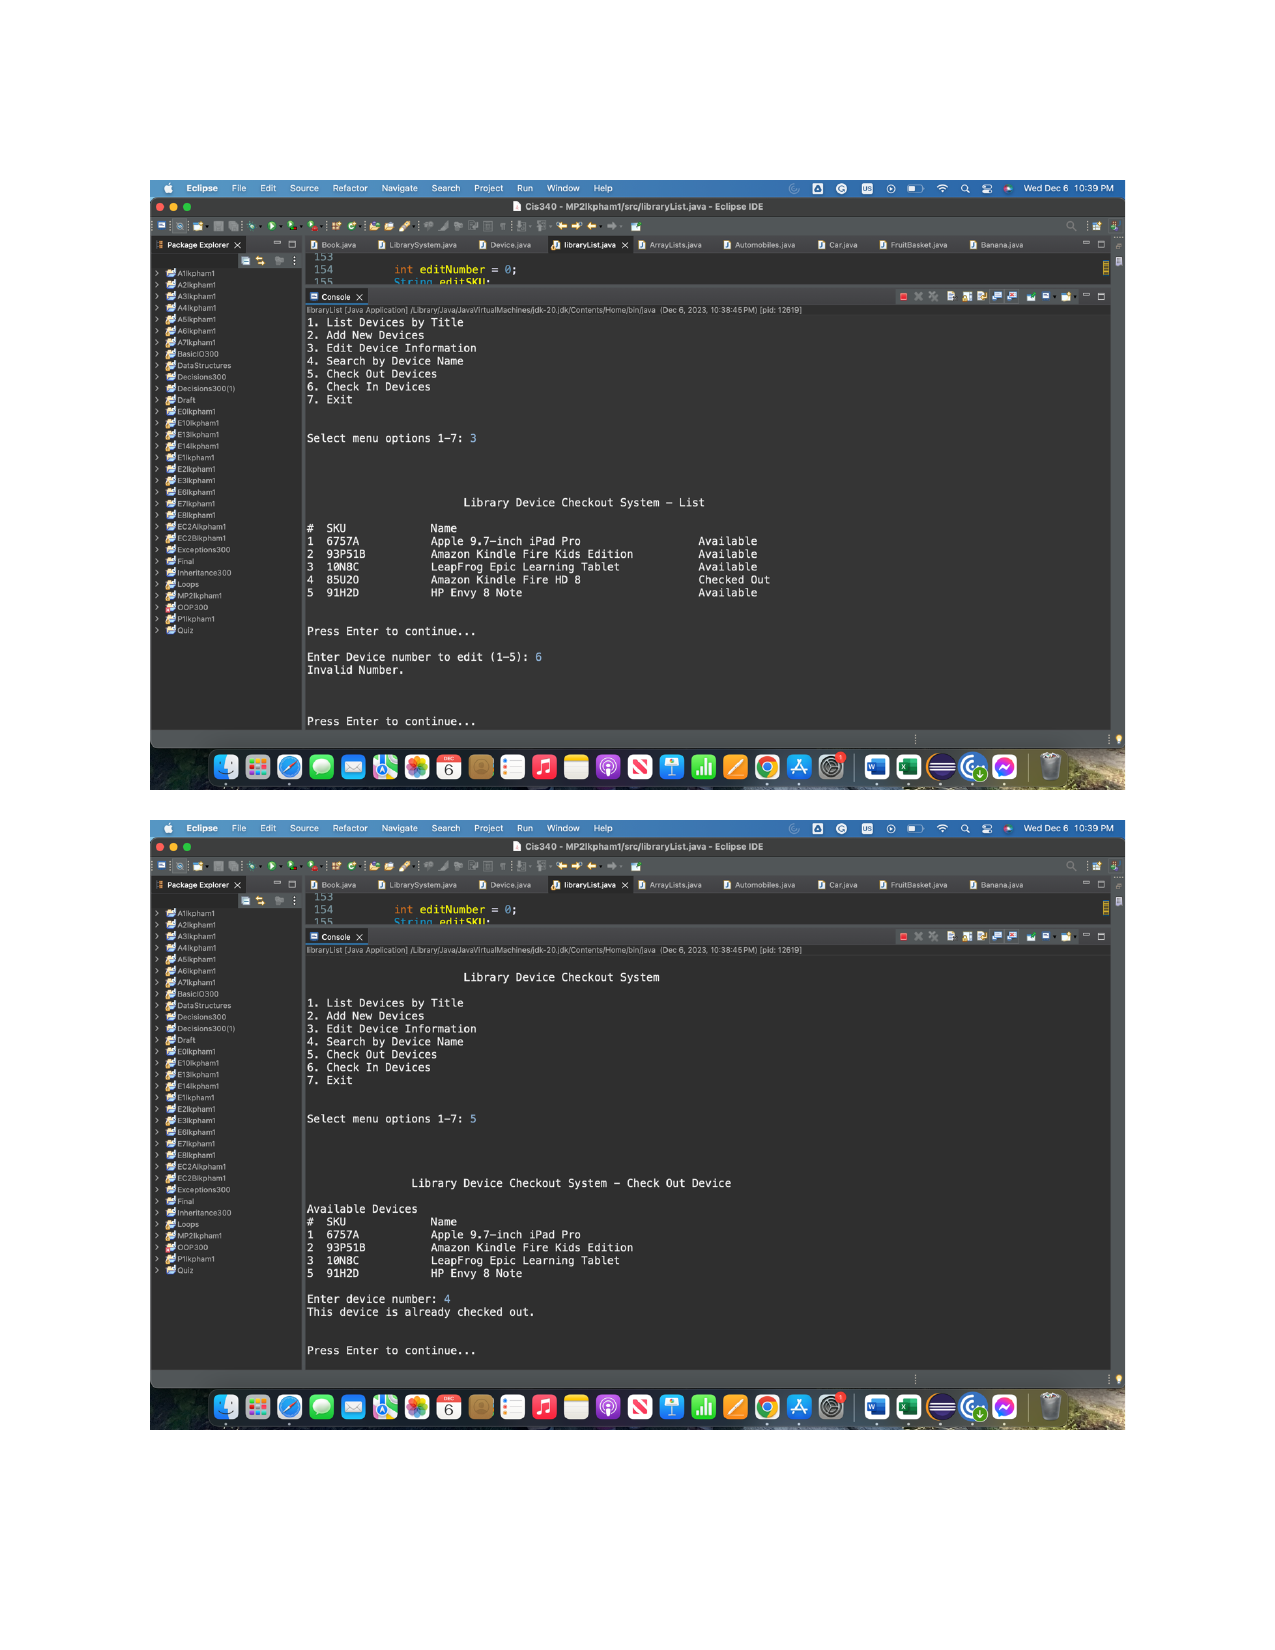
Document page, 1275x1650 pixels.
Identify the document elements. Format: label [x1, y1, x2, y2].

picture [150, 180, 1125, 790]
picture [150, 820, 1125, 1430]
